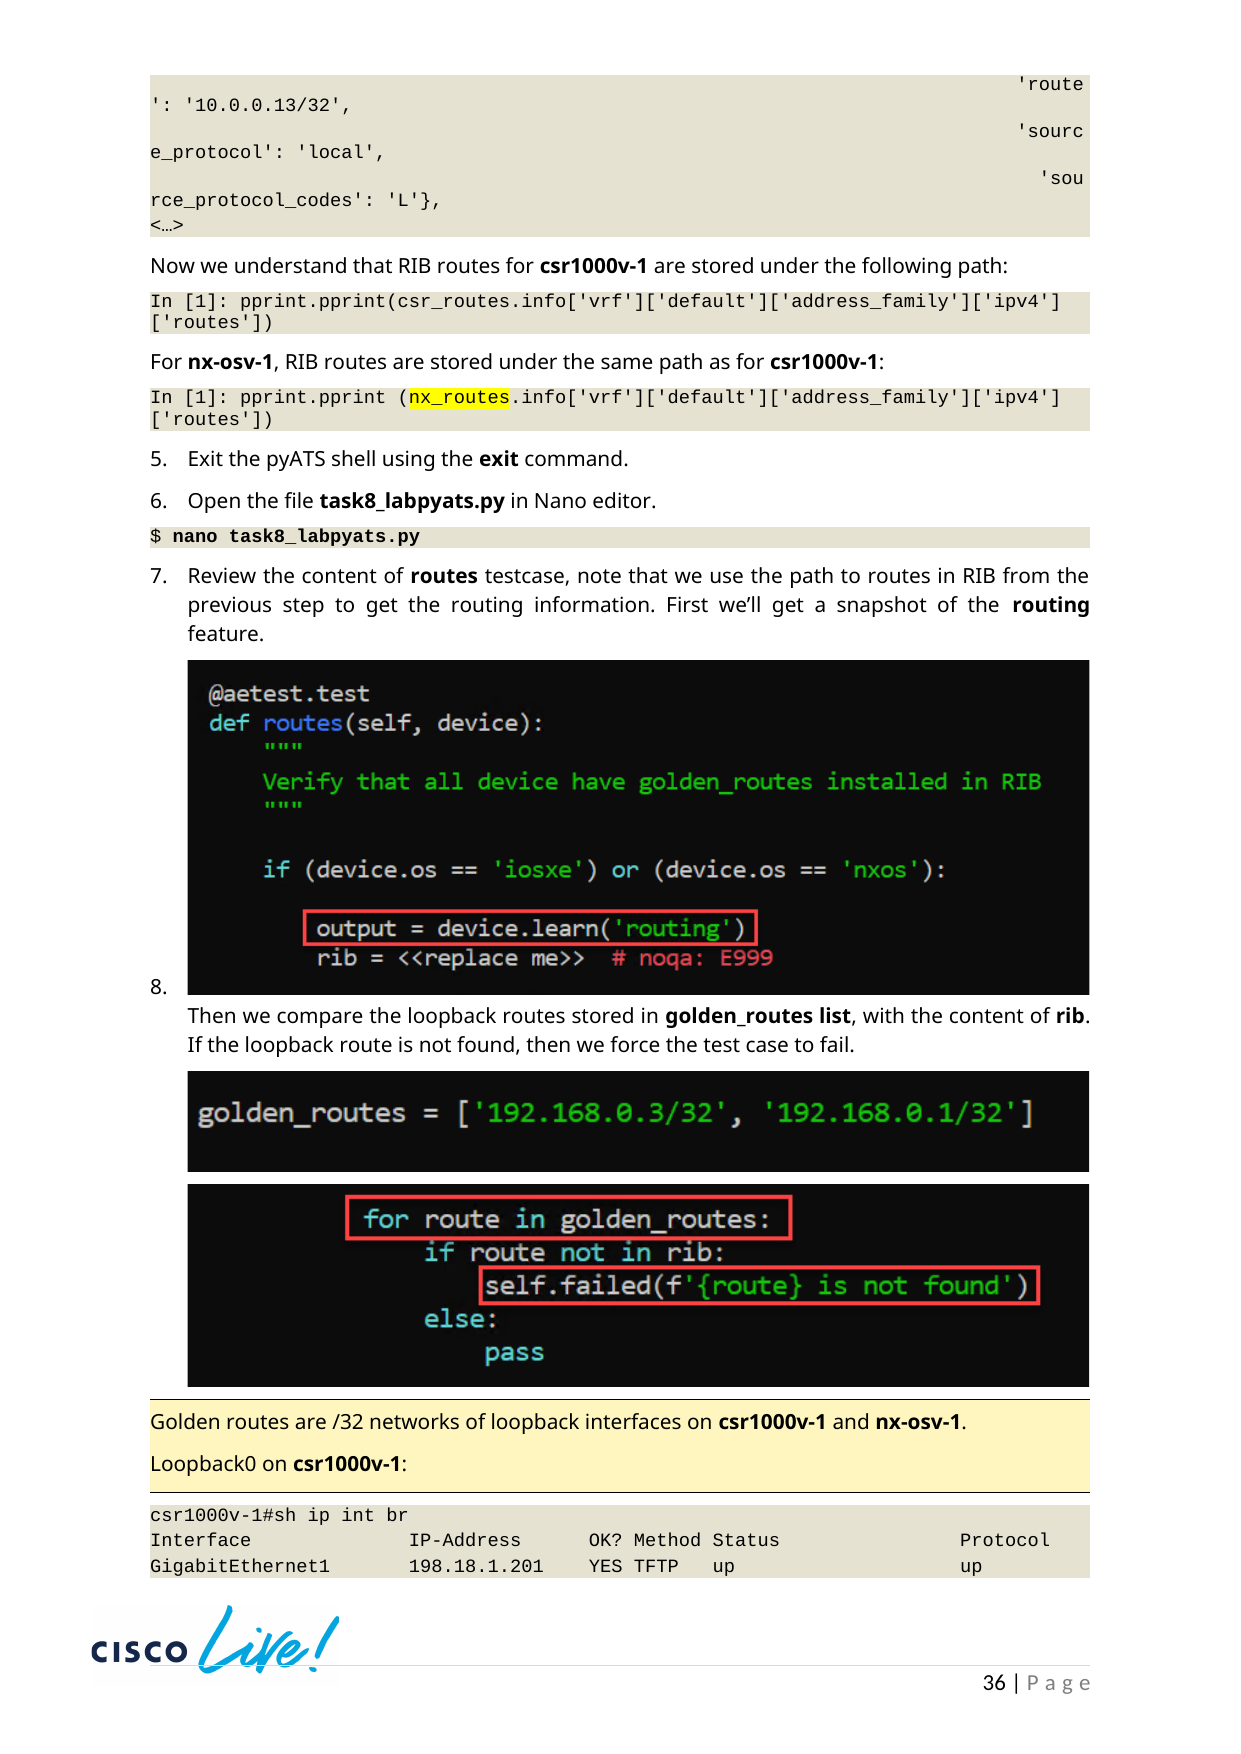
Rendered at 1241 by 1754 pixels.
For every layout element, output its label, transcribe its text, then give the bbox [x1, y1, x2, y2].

picture [187, 1071, 1090, 1172]
text For nx-osv-1, RIB routes are stored under the same path as for csr1000v-1: [150, 347, 1090, 376]
text <…> [150, 216, 1090, 237]
text Loopback0 on csr1000v-1: [150, 1441, 1090, 1492]
text csr1000v-1#sh ip int br [150, 1505, 1090, 1527]
picture [91, 1605, 339, 1686]
text Now we understand that RIB routes for csr1000v-1 are stored under the following path: [150, 250, 1090, 279]
text 'source_protocol': 'local', [150, 122, 1090, 164]
picture [187, 660, 1090, 995]
text $ nano task8_labpyats.py [150, 527, 1090, 548]
text Interface IP-Address OK? Method Status Protocol [150, 1531, 1090, 1552]
picture [187, 1184, 1090, 1387]
list Exit the pyATS shell using the exit command. [150, 443, 1090, 472]
text In [1]: pprint.pprint(csr_routes.info['vrf']['default']['address_family']['ipv4']['routes']) [150, 292, 1090, 334]
text 'source_protocol_codes': 'L'}, [150, 169, 1090, 212]
list Open the file task8_labpyats.py in Nano editor. [150, 485, 1090, 514]
picture [228, 1657, 241, 1665]
text 'route': '10.0.0.13/32', [150, 75, 1090, 117]
picture [205, 1605, 339, 1665]
text GigabitEthernet1 198.18.1.201 YES TFTP up up [150, 1557, 1090, 1578]
text In [1]: pprint.pprint (nx_routes.info['vrf']['default']['address_family']['ipv4']['routes']) [150, 388, 1090, 431]
list Review the content of routes testcase, note that we use the path to routes in RIB from the previous step to get the routing information. First we’ll get a snapshot of the routing feature. [150, 560, 1090, 648]
text Golden routes are /32 networks of loopback interfaces on csr1000v-1 and nx-osv-1. [150, 1400, 1090, 1436]
